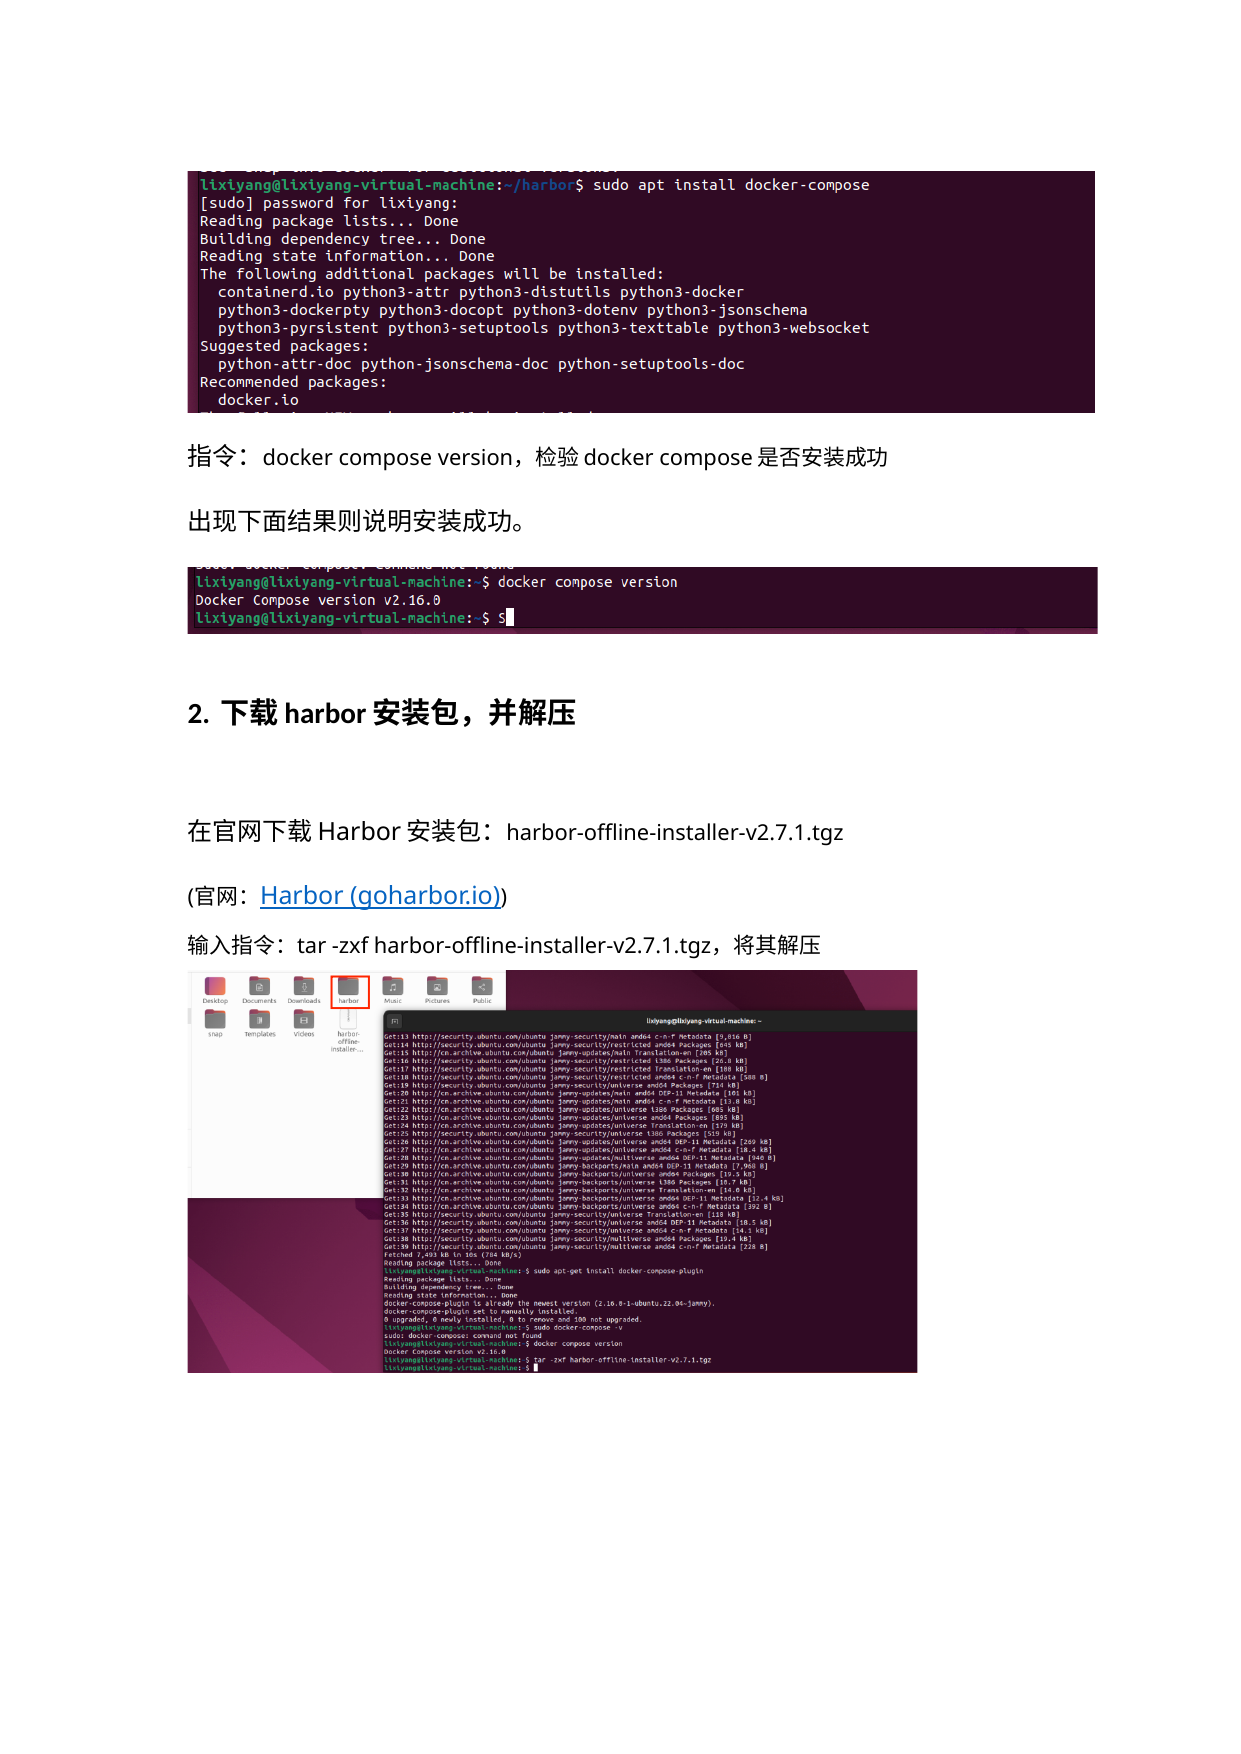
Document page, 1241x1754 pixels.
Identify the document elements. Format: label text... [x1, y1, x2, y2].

list 指令：docker compose version，检验docker compose是否安装成功 [187, 422, 1053, 487]
list 出现下面结果则说明安装成功。 [187, 487, 1053, 552]
subtitle 下载harbor安装包，并解压 [187, 679, 1053, 744]
picture [187, 970, 918, 1373]
text 在官网下载Harbor安装包：harbor-offline-installer-v2.7.1.tgz [187, 797, 1053, 862]
text 输入指令：tar -zxf harbor-offline-installer-v2.7.1.tgz，将其解压 [187, 927, 1053, 960]
picture [187, 567, 1098, 634]
text (官网：Harbor (goharbor.io)) [187, 862, 1053, 927]
picture [187, 171, 1095, 413]
